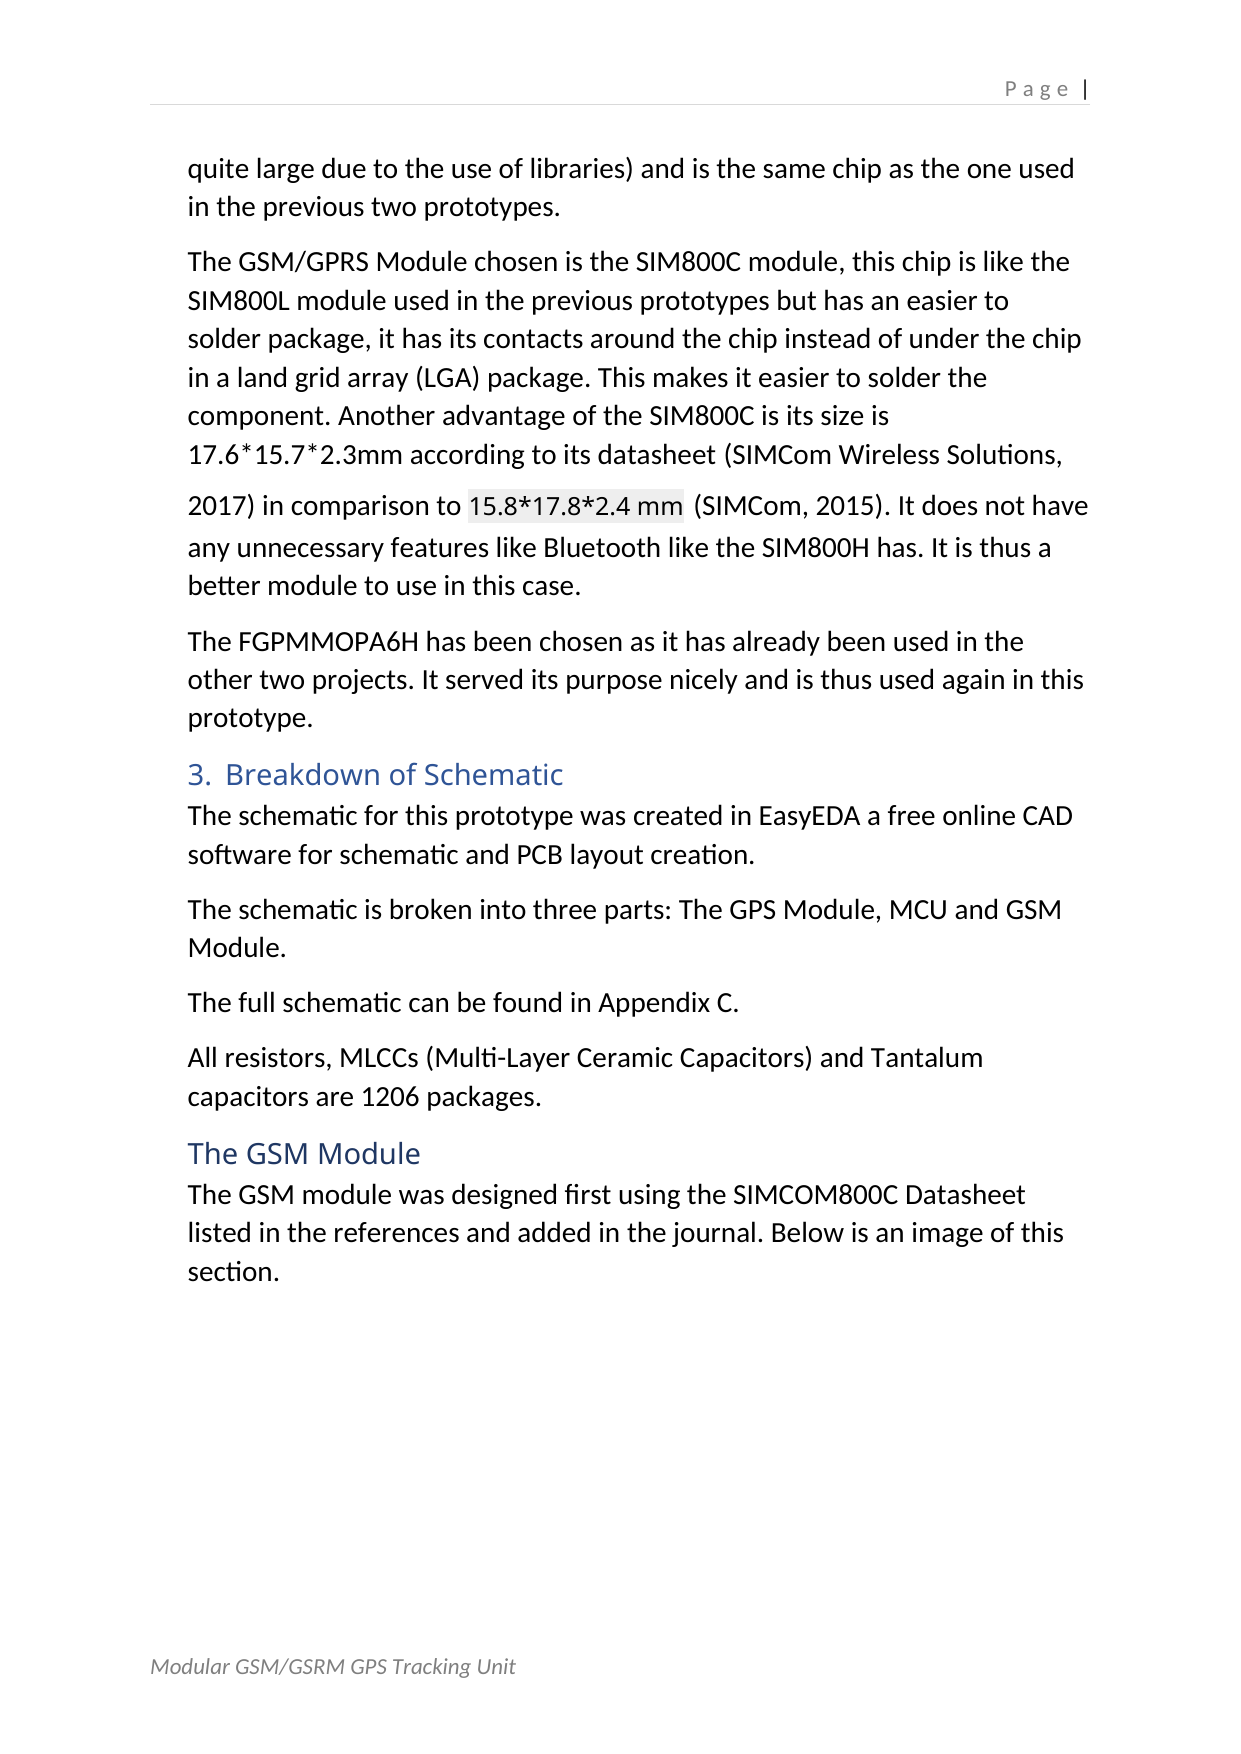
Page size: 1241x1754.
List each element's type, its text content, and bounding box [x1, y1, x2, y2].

text All resistors, MLCCs (Multi-Layer Ceramic Capacitors) and Tantalum capacitors are 1206 packages. [187, 1039, 1090, 1114]
text The GSM/GPRS Module chosen is the SIM800C module, this chip is like the SIM800L module used in the previous prototypes but has an easier to solder package, it has its contacts around the chip instead of under the chip in a land grid array (LGA) package. This makes it easier to solder the component. Another advantage of the SIM800C is its size is 17.6*15.7*2.3mm according to its datasheet in comparison to 15.8*17.8*2.4 mm . It does not have any unnecessary features like Bluetooth like the SIM800H has. It is thus a better module to use in this case. [187, 243, 1090, 603]
subtitle Breakdown of Schematic [187, 754, 1090, 794]
text The GSM module was designed first using the SIMCOM800C Datasheet listed in the references and added in the journal. Below is an image of this section. [187, 1176, 1090, 1288]
subtitle The GSM Module [150, 1133, 1090, 1173]
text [187, 150, 1090, 224]
text The schematic for this prototype was created in EasyEDA a free online CAD software for schematic and PCB layout creation. [187, 797, 1090, 871]
text The full schematic can be found in Appendix C. [187, 984, 1090, 1020]
text The schematic is broken into three parts: The GPS Module, MCU and GSM Module. [187, 891, 1090, 965]
text The FGPMMOPA6H has been chosen as it has already been used in the other two projects. It served its purpose nicely and is thus used again in this prototype. [187, 623, 1090, 735]
